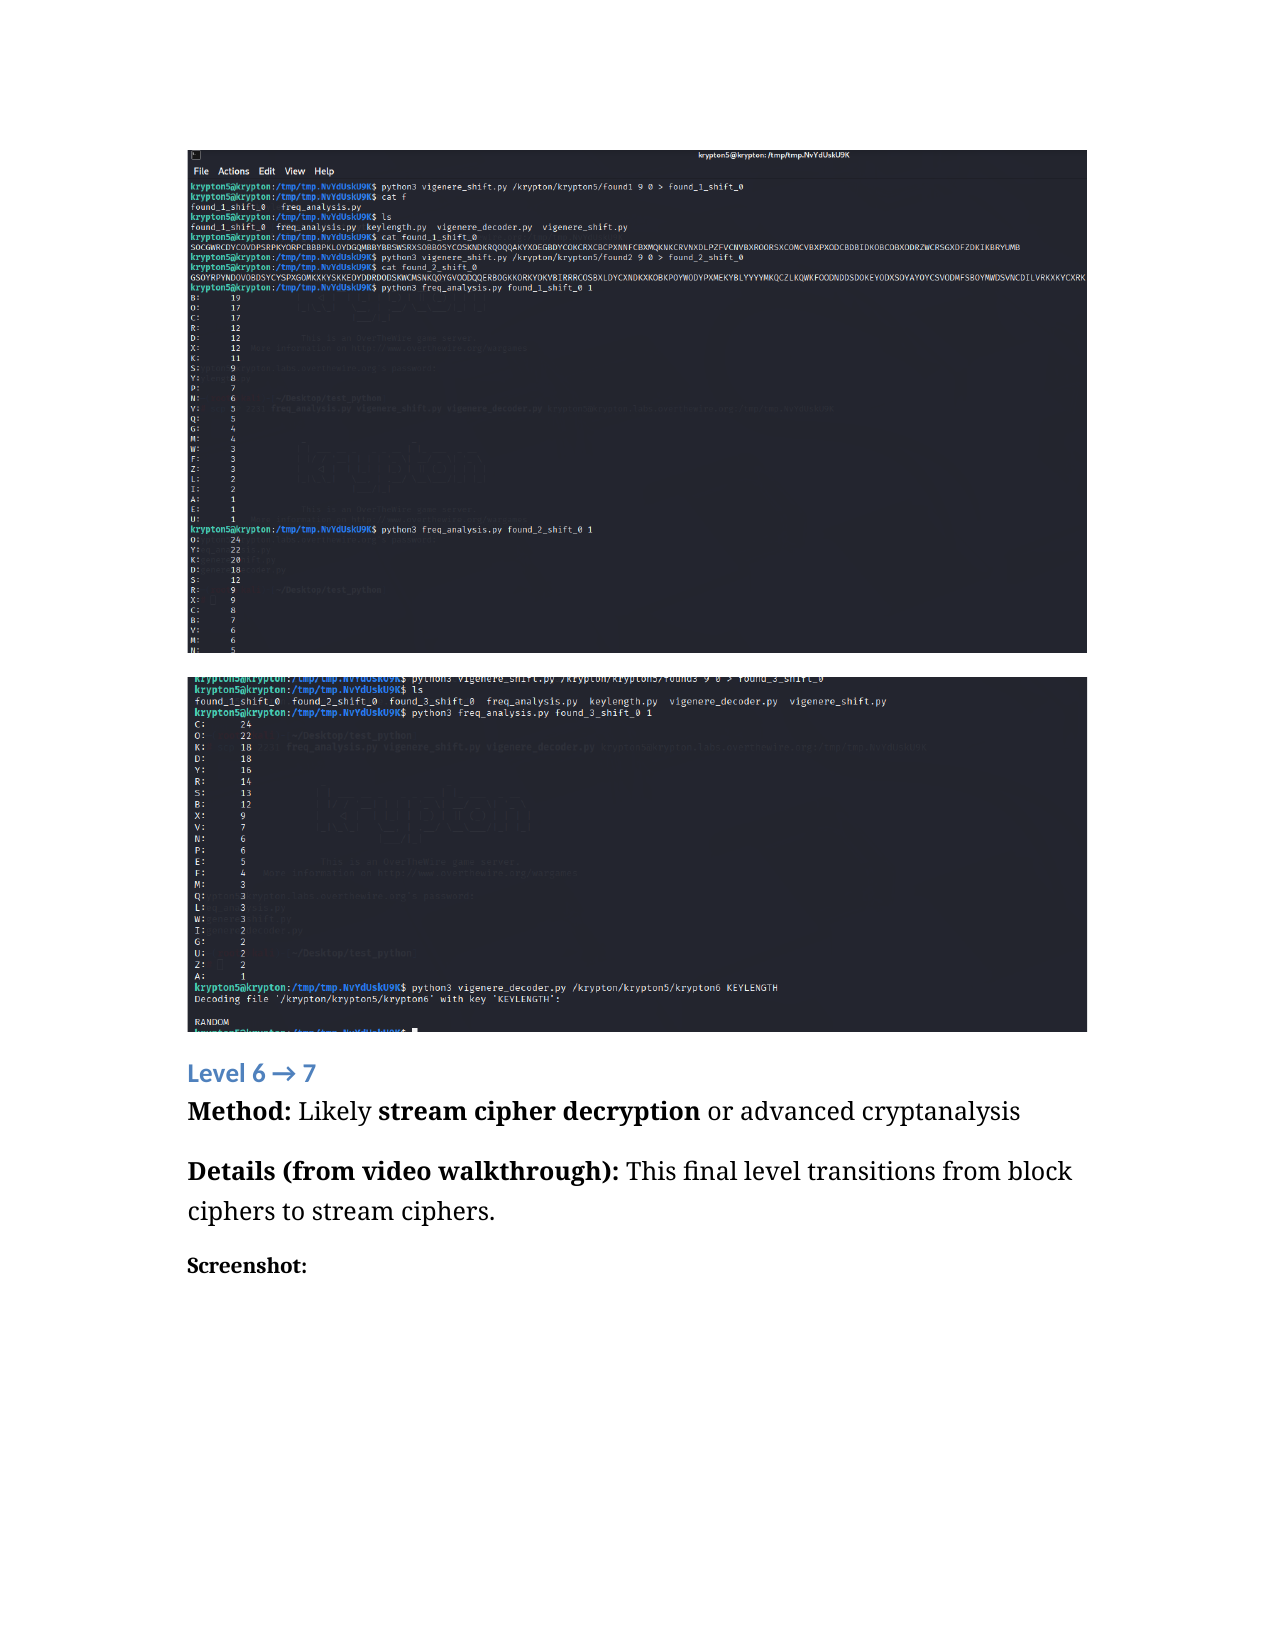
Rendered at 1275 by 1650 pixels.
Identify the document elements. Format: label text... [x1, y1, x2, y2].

picture [187, 677, 1088, 1032]
picture [187, 150, 1087, 653]
text Screenshot: [187, 1253, 1087, 1279]
subtitle Level 6 → 7 [187, 1056, 1087, 1089]
text Details (from video walkthrough): This final level transitions from block ciphers to stream ciphers. [187, 1154, 1087, 1227]
text Method: Likely stream cipher decryption or advanced cryptanalysis [187, 1094, 1087, 1128]
